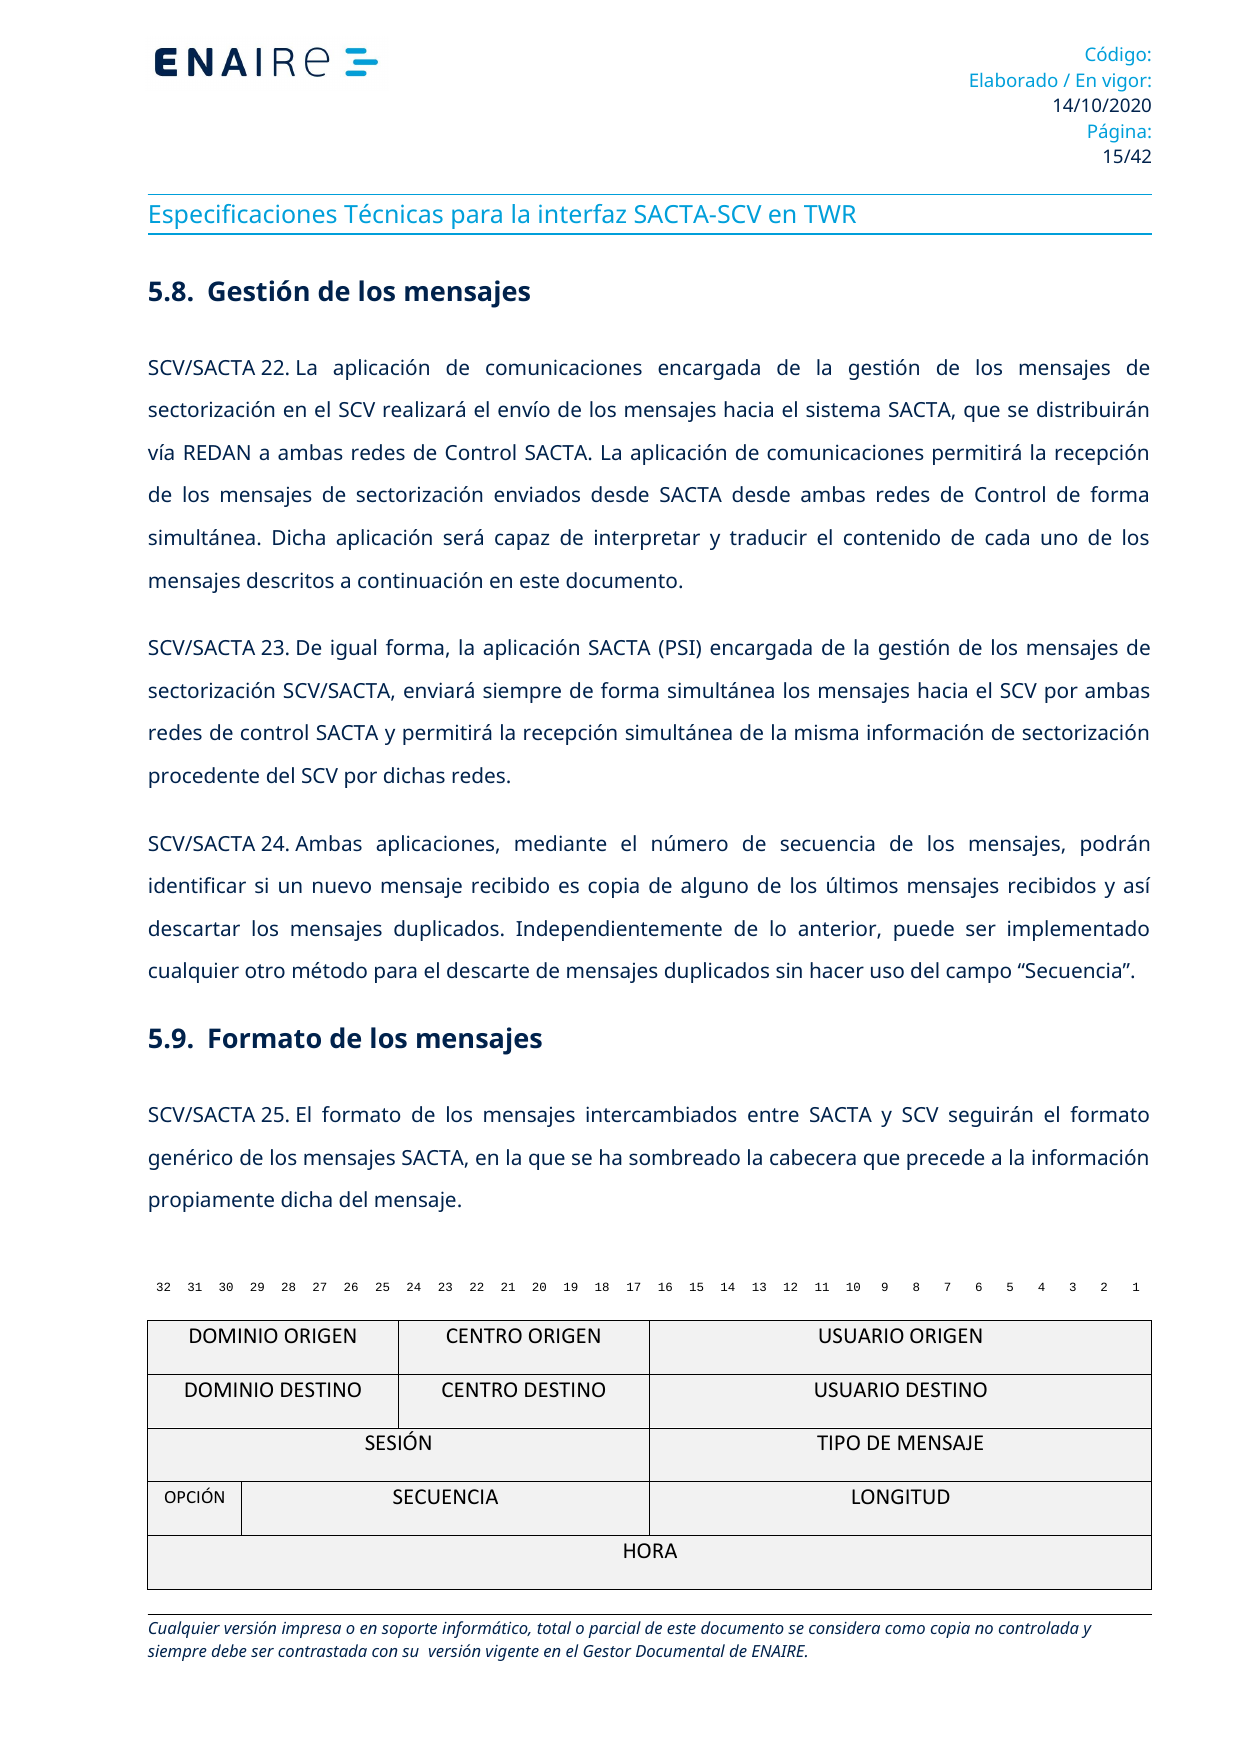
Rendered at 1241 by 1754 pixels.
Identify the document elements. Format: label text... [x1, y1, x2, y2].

table_cell DOMINIO ORIGEN [148, 1321, 398, 1374]
table_header 6 [963, 1281, 994, 1320]
subtitle Gestión de los mensajes [148, 272, 1152, 309]
list La aplicación de comunicaciones encargada de la gestión de los mensajes de sectorización en el SCV realizará el envío de los mensajes hacia el sistema SACTA, que se distribuirán vía REDAN a ambas redes de Control SACTA. La aplicación de comunicaciones permitirá la recepción de los mensajes de sectorización enviados desde SACTA desde ambas redes de Control de forma simultánea. Dicha aplicación será capaz de interpretar y traducir el contenido de cada uno de los mensajes descritos a continuación en este documento. [148, 353, 1152, 594]
table_header 19 [555, 1281, 586, 1320]
table_cell HORA [148, 1536, 1151, 1589]
list Ambas aplicaciones, mediante el número de secuencia de los mensajes, podrán identificar si un nuevo mensaje recibido es copia de alguno de los últimos mensajes recibidos y así descartar los mensajes duplicados. Independientemente de lo anterior, puede ser implementado cualquier otro método para el descarte de mensajes duplicados sin hacer uso del campo “Secuencia”. [148, 829, 1152, 985]
table_header 28 [273, 1281, 304, 1320]
table_header 18 [586, 1281, 617, 1320]
table_cell DOMINIO DESTINO [148, 1375, 398, 1427]
table_cell USUARIO DESTINO [650, 1375, 1151, 1427]
table_header 23 [429, 1281, 461, 1320]
table_header 21 [492, 1281, 523, 1320]
table_header 27 [304, 1281, 335, 1320]
table_header 5 [994, 1281, 1026, 1320]
table_header 14 [712, 1281, 743, 1320]
list El formato de los mensajes intercambiados entre SACTA y SCV seguirán el formato genérico de los mensajes SACTA, en la que se ha sombreado la cabecera que precede a la información propiamente dicha del mensaje. [148, 1100, 1152, 1214]
table_header 9 [869, 1281, 900, 1320]
table_header 17 [618, 1281, 649, 1320]
table_header 11 [806, 1281, 837, 1320]
table_header 24 [398, 1281, 429, 1320]
table_header 20 [524, 1281, 555, 1320]
table_cell USUARIO ORIGEN [650, 1321, 1151, 1374]
table_header 8 [900, 1281, 932, 1320]
table_header 15 [681, 1281, 712, 1320]
table_header 10 [838, 1281, 869, 1320]
table_header 22 [461, 1281, 492, 1320]
table_header 3 [1057, 1281, 1088, 1320]
table_header 25 [366, 1281, 398, 1320]
subtitle Formato de los mensajes [148, 1020, 1152, 1057]
table_header 26 [335, 1281, 366, 1320]
table_header 7 [932, 1281, 963, 1320]
table_header 29 [241, 1281, 273, 1320]
table_cell TIPO DE MENSAJE [650, 1429, 1151, 1481]
table_header 2 [1088, 1281, 1119, 1320]
table_header 30 [210, 1281, 241, 1320]
table_cell CENTRO DESTINO [399, 1375, 649, 1427]
table_cell OPCIÓN [148, 1482, 241, 1535]
table_cell LONGITUD [650, 1482, 1151, 1535]
table_header 12 [775, 1281, 806, 1320]
table_header 1 [1120, 1281, 1152, 1320]
table_cell CENTRO ORIGEN [399, 1321, 649, 1374]
table_header 16 [649, 1281, 681, 1320]
table_cell SESIÓN [148, 1429, 649, 1481]
table_cell SECUENCIA [242, 1482, 649, 1535]
picture [145, 36, 389, 91]
table_header 32 [148, 1281, 179, 1320]
table_header 4 [1026, 1281, 1057, 1320]
list De igual forma, la aplicación SACTA (PSI) encargada de la gestión de los mensajes de sectorización SCV/SACTA, enviará siempre de forma simultánea los mensajes hacia el SCV por ambas redes de control SACTA y permitirá la recepción simultánea de la misma información de sectorización procedente del SCV por dichas redes. [148, 633, 1152, 789]
table_header 31 [179, 1281, 210, 1320]
table_header 13 [743, 1281, 775, 1320]
